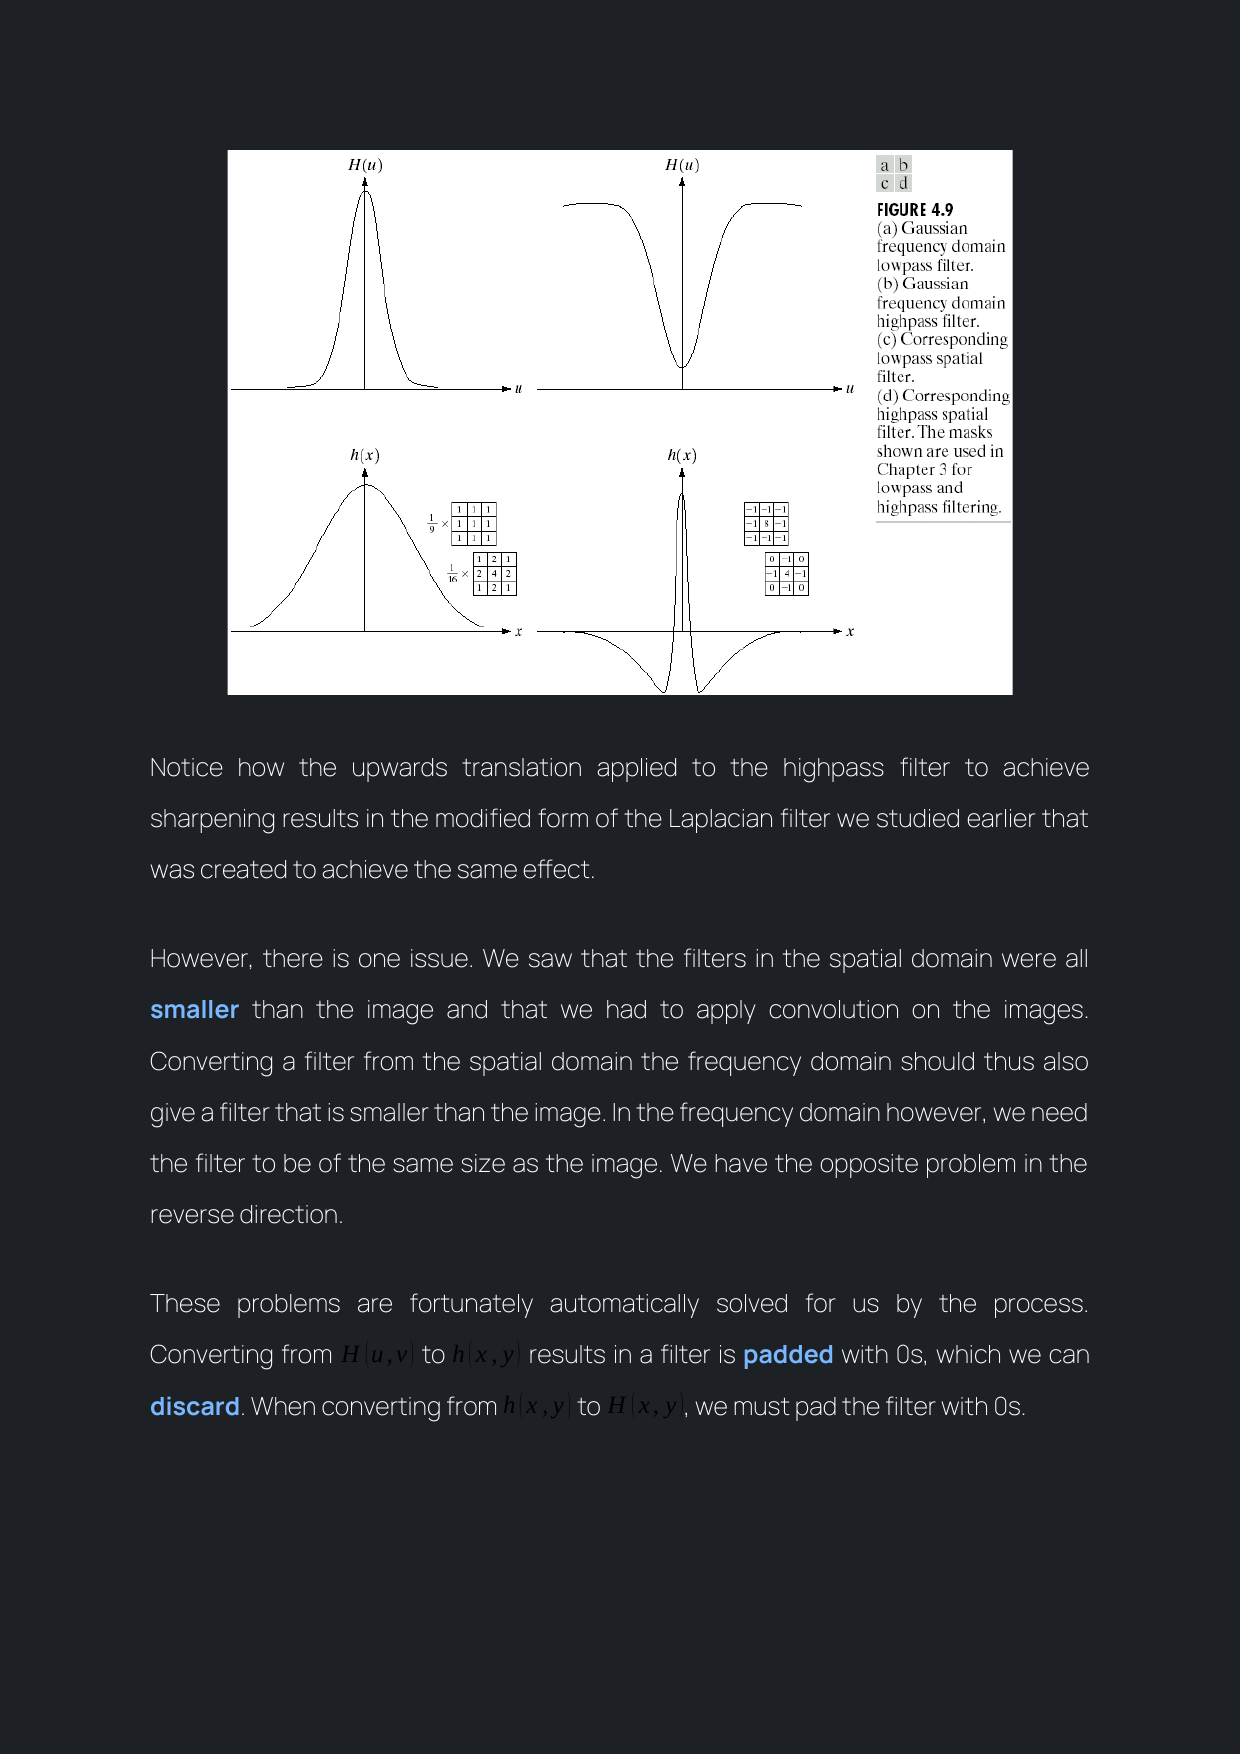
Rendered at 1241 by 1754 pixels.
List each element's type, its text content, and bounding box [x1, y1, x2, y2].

text These problems are fortunately automatically solved for us by the process. Converting from to results in a filter is padded with 0s, which we can discard. When converting from to , we must pad the filter with 0s. [150, 1286, 1090, 1422]
text Notice how the upwards translation applied to the highpass filter to achieve sharpening results in the modified form of the Laplacian filter we studied earlier that was created to achieve the same effect. [150, 749, 1090, 886]
picture [227, 150, 1013, 695]
text However, there is one issue. We saw that the filters in the spatial domain were all smaller than the image and that we had to apply convolution on the images. Converting a filter from the spatial domain the frequency domain should thus also give a filter that is smaller than the image. In the frequency domain however, we need the filter to be of the same size as the image. We have the opposite problem in the reverse direction. [150, 941, 1090, 1231]
